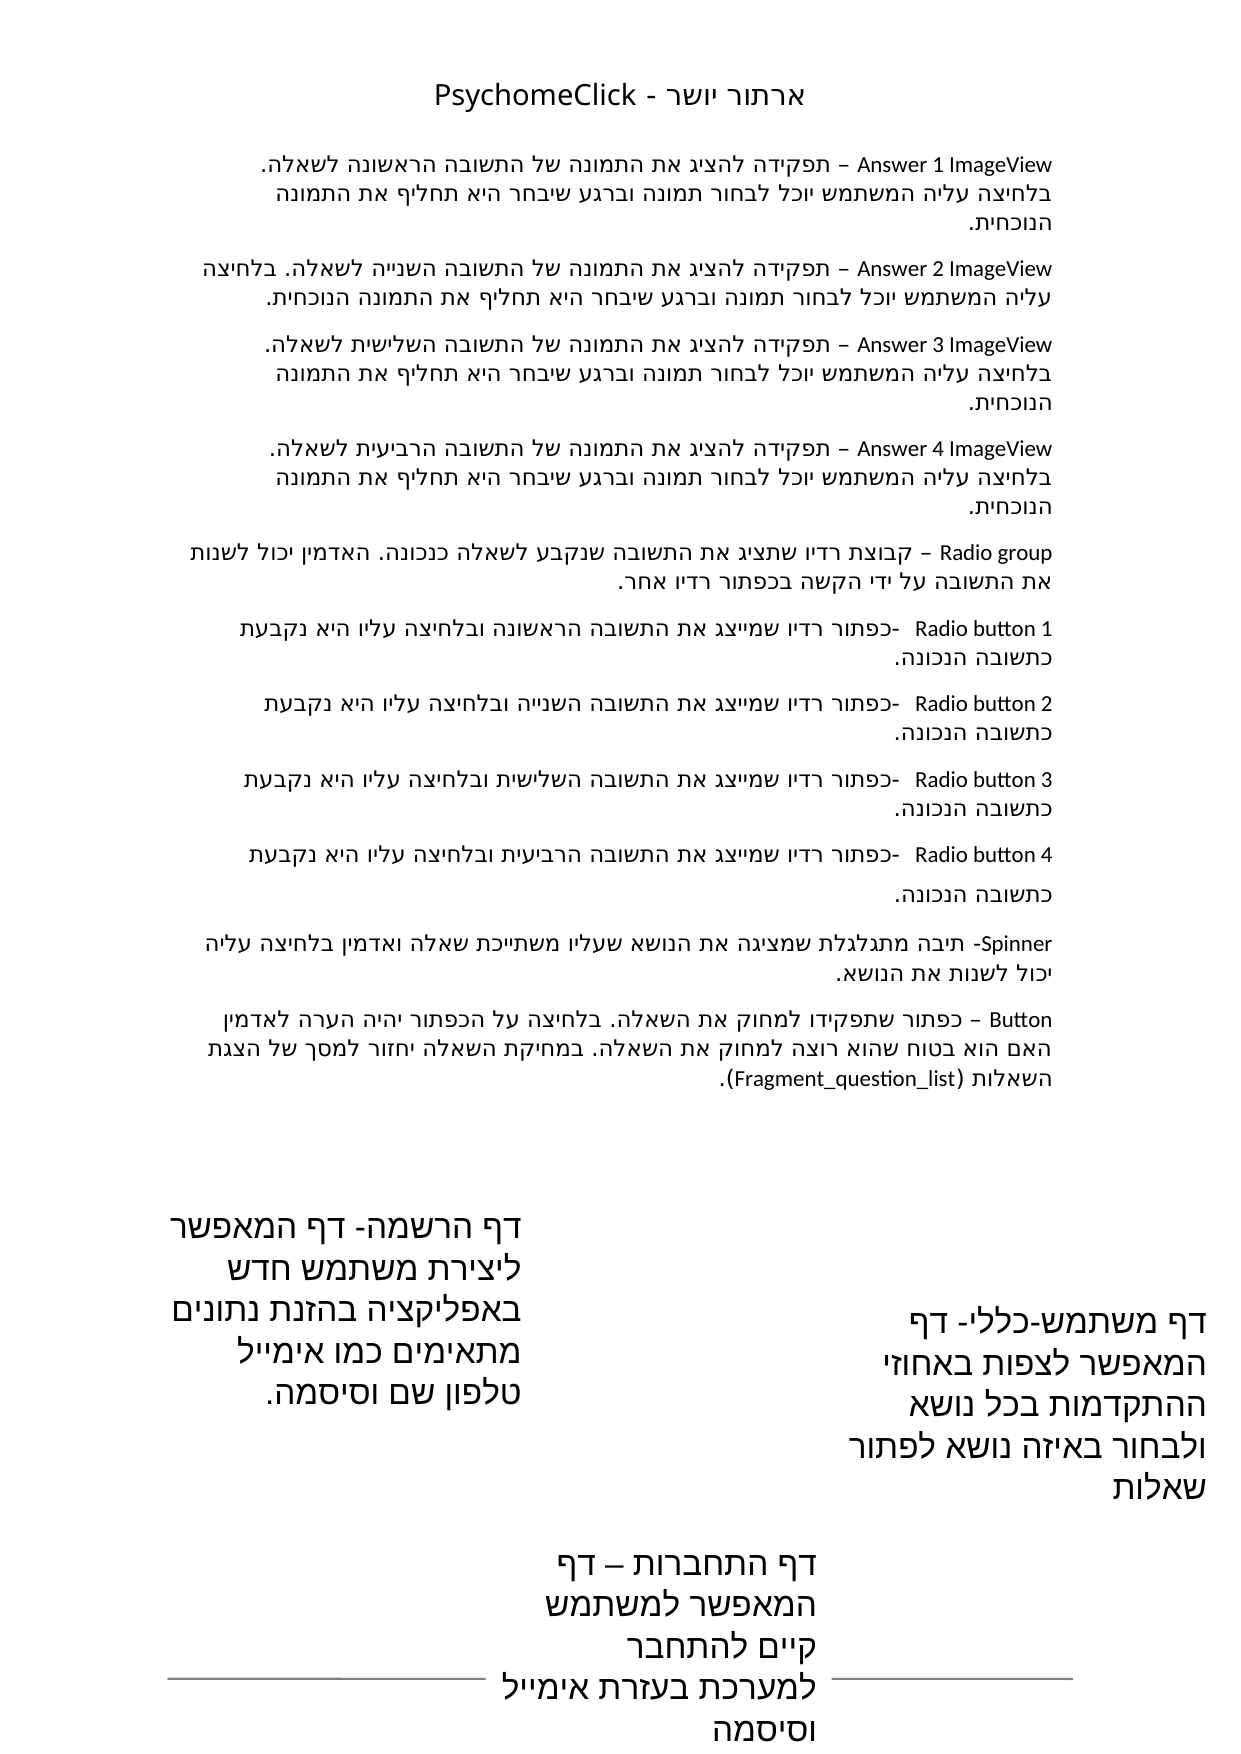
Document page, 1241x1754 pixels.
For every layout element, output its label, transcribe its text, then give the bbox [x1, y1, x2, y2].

text Radio button 1 -כפתור רדיו שמייצג את התשובה הראשונה ובלחיצה עליו היא נקבעת כתשובה הנכונה. [187, 614, 1053, 671]
text Answer 3 ImageView – תפקידה להציג את התמונה של התשובה השלישית לשאלה. בלחיצה עליה המשתמש יוכל לבחור תמונה וברגע שיבחר היא תחליף את התמונה הנוכחית. [187, 330, 1053, 415]
text Answer 4 ImageView – תפקידה להציג את התמונה של התשובה הרביעית לשאלה. בלחיצה עליה המשתמש יוכל לבחור תמונה וברגע שיבחר היא תחליף את התמונה הנוכחית. [187, 434, 1053, 519]
text Radio group – קבוצת רדיו שתציג את התשובה שנקבע לשאלה כנכונה. האדמין יכול לשנות את התשובה על ידי הקשה בכפתור רדיו אחר. [187, 538, 1053, 595]
text Answer 2 ImageView – תפקידה להציג את התמונה של התשובה השנייה לשאלה. בלחיצה עליה המשתמש יוכל לבחור תמונה וברגע שיבחר היא תחליף את התמונה הנוכחית. [187, 254, 1053, 311]
text Radio button 3 -כפתור רדיו שמייצג את התשובה השלישית ובלחיצה עליו היא נקבעת כתשובה הנכונה. [187, 765, 1053, 822]
text Button – כפתור שתפקידו למחוק את השאלה. בלחיצה על הכפתור יהיה הערה לאדמין האם הוא בטוח שהוא רוצה למחוק את השאלה. במחיקת השאלה יחזור למסך של הצגת השאלות (Fragment_question_list). [187, 1005, 1053, 1092]
text Radio button 4 -כפתור רדיו שמייצג את התשובה הרביעית ובלחיצה עליו היא נקבעת כתשובה הנכונה. [187, 840, 1053, 910]
text Radio button 2 -כפתור רדיו שמייצג את התשובה השנייה ובלחיצה עליו היא נקבעת כתשובה הנכונה. [187, 689, 1053, 746]
text Spinner- תיבה מתגלגלת שמציגה את הנושא שעליו משתייכת שאלה ואדמין בלחיצה עליה יכול לשנות את הנושא. [187, 929, 1053, 986]
text Answer 1 ImageView – תפקידה להציג את התמונה של התשובה הראשונה לשאלה. בלחיצה עליה המשתמש יוכל לבחור תמונה וברגע שיבחר היא תחליף את התמונה הנוכחית. [187, 150, 1053, 236]
